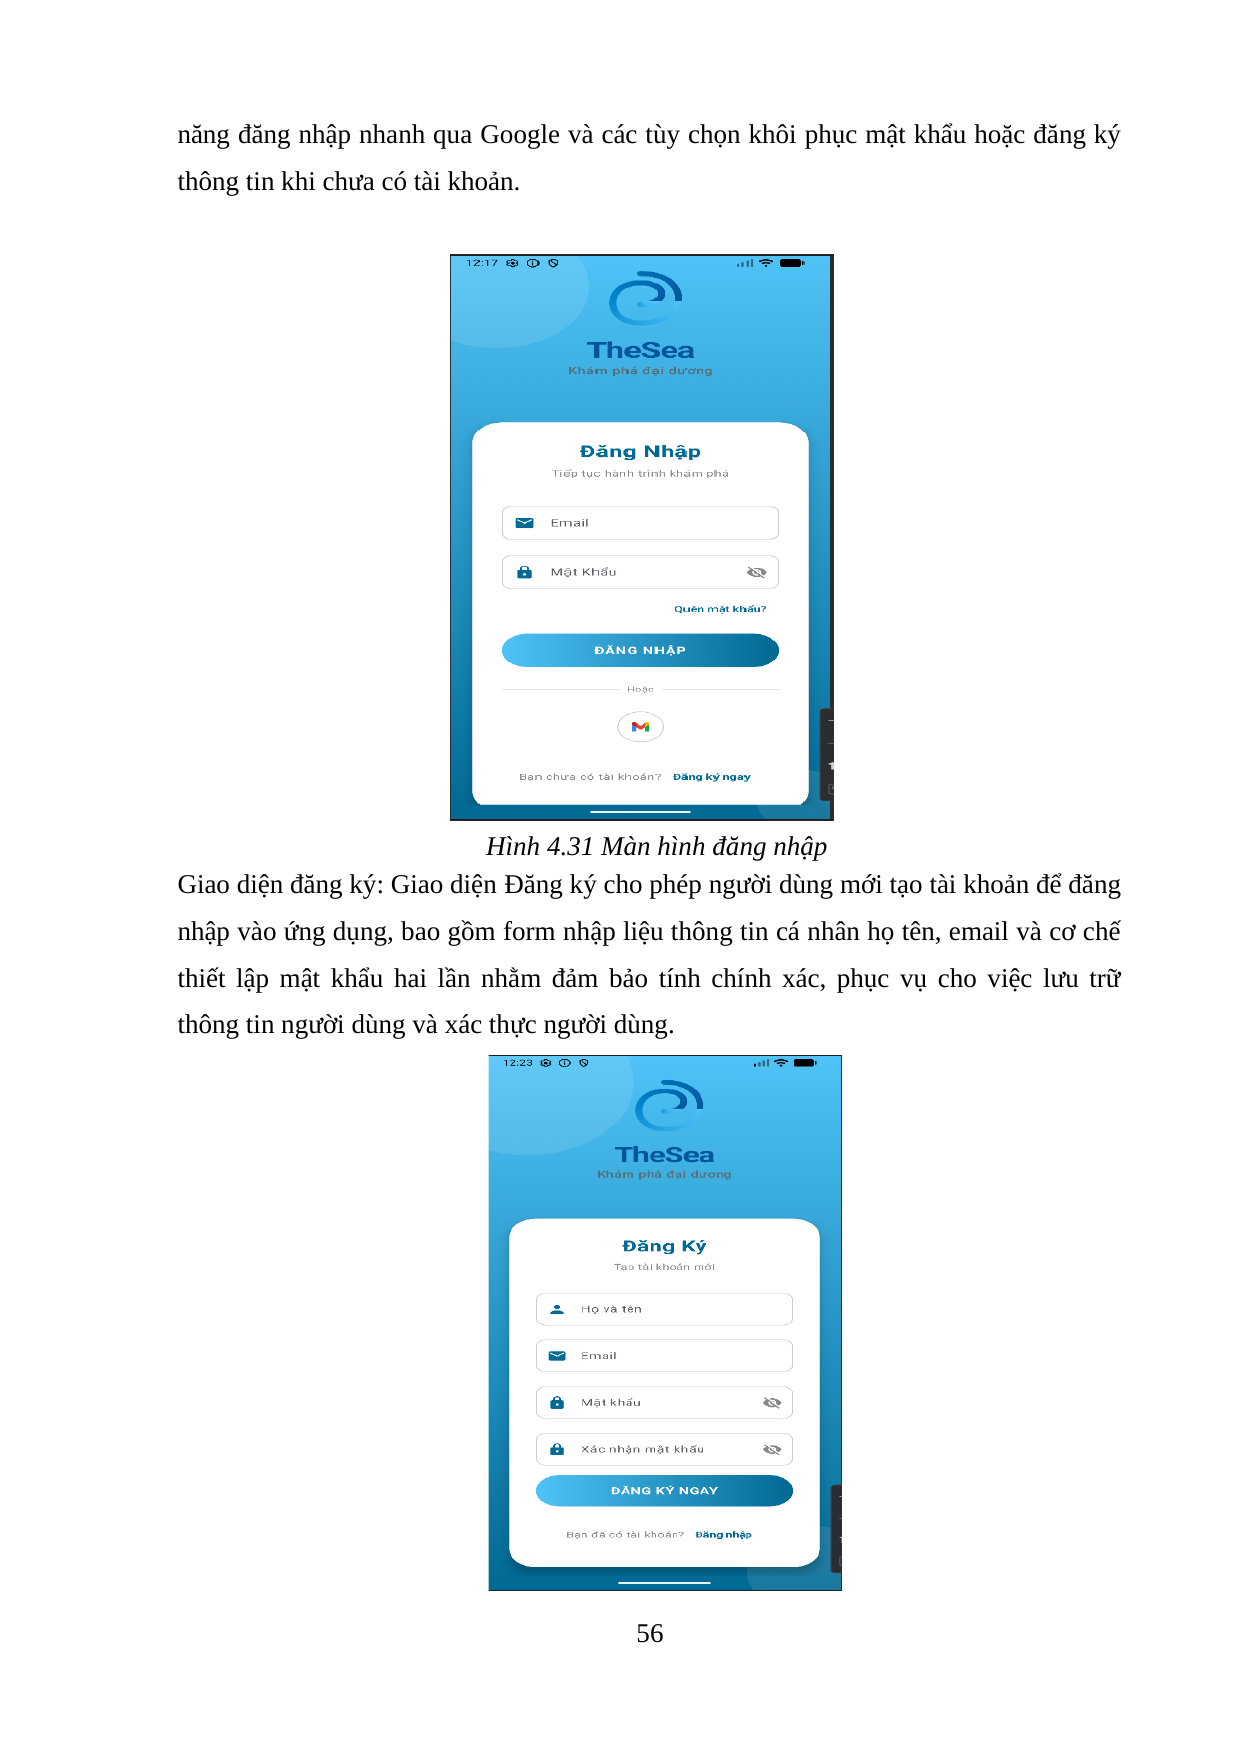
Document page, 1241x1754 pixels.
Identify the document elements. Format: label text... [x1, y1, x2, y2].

picture [450, 254, 834, 821]
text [177, 118, 1122, 196]
picture [488, 1055, 842, 1591]
